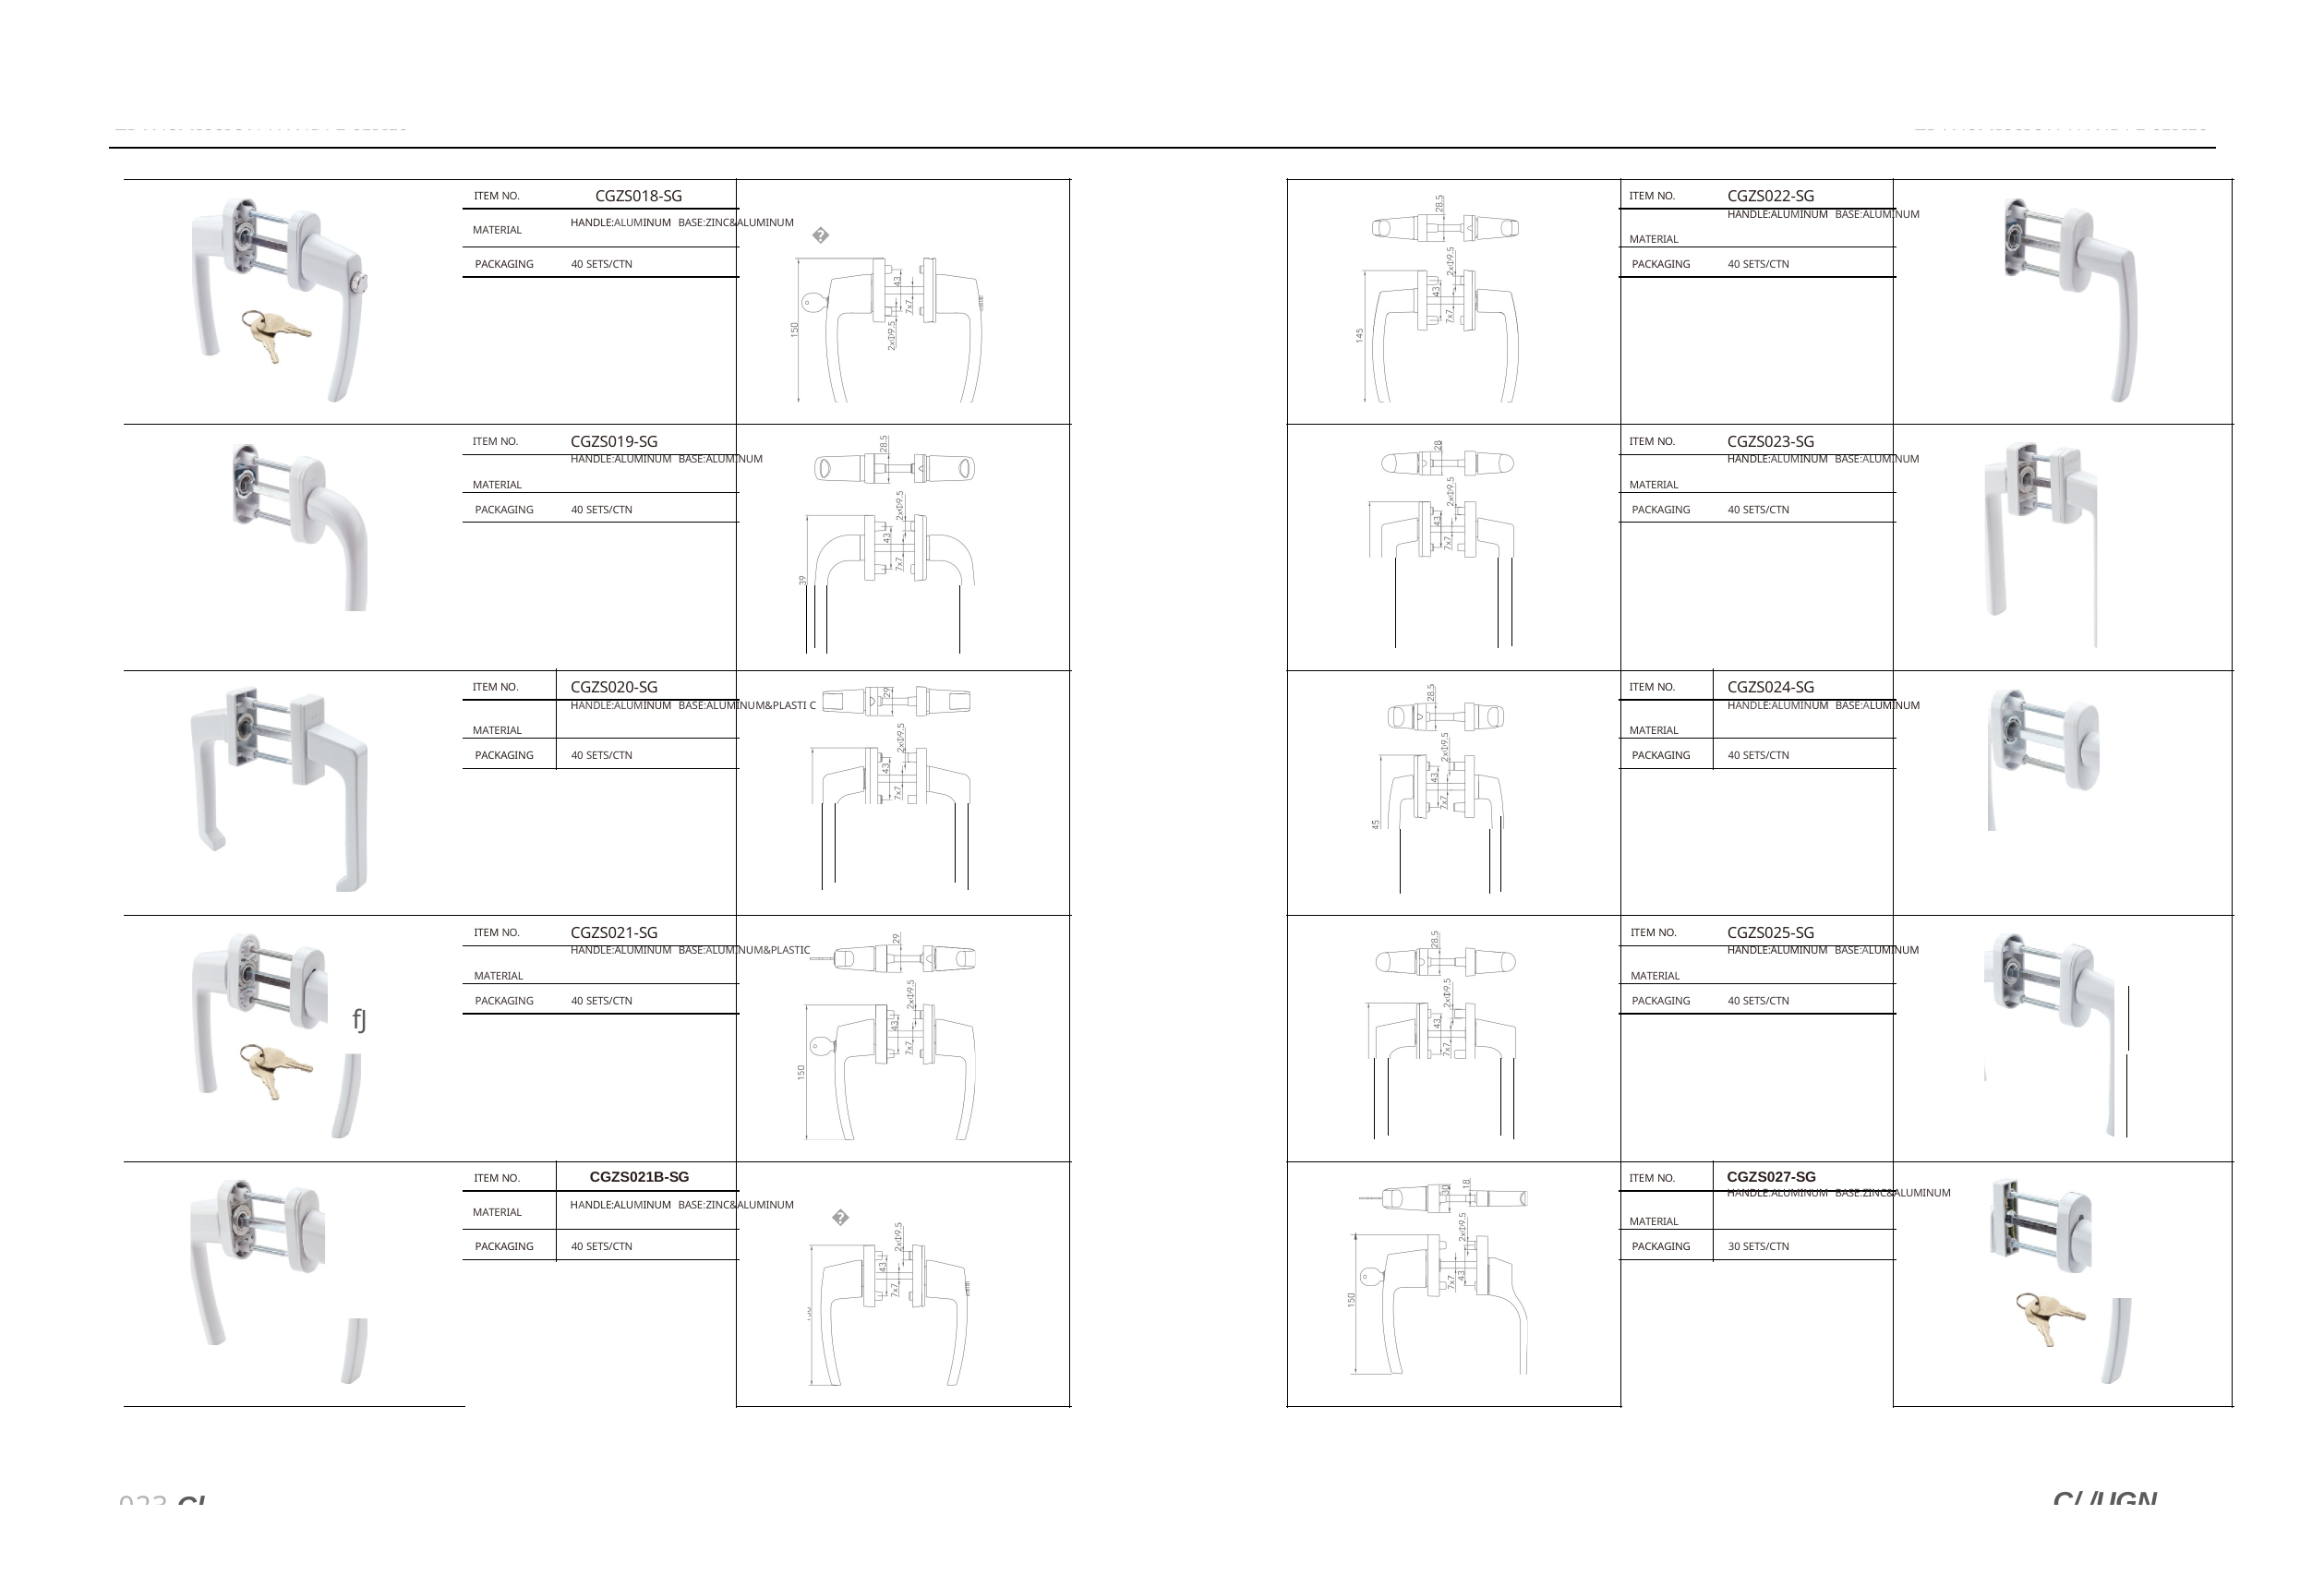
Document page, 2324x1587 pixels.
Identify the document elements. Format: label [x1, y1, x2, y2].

picture [192, 198, 367, 403]
picture [190, 1180, 326, 1345]
picture [340, 1318, 368, 1384]
picture [1347, 1177, 1528, 1375]
picture [1367, 440, 1514, 558]
picture [233, 444, 368, 611]
picture [810, 686, 970, 804]
picture [192, 932, 361, 1138]
picture [190, 686, 368, 892]
picture [1988, 690, 2100, 831]
picture [790, 258, 983, 403]
picture [799, 435, 975, 585]
picture [2101, 1298, 2132, 1384]
picture [1372, 684, 1504, 829]
picture [1984, 442, 2098, 648]
picture [2016, 1291, 2087, 1347]
picture [1365, 931, 1516, 1059]
picture [2005, 198, 2138, 403]
picture [807, 1222, 969, 1386]
picture [1355, 195, 1519, 403]
picture [1990, 1178, 2092, 1273]
picture [797, 932, 976, 1140]
picture [1984, 933, 2114, 1136]
